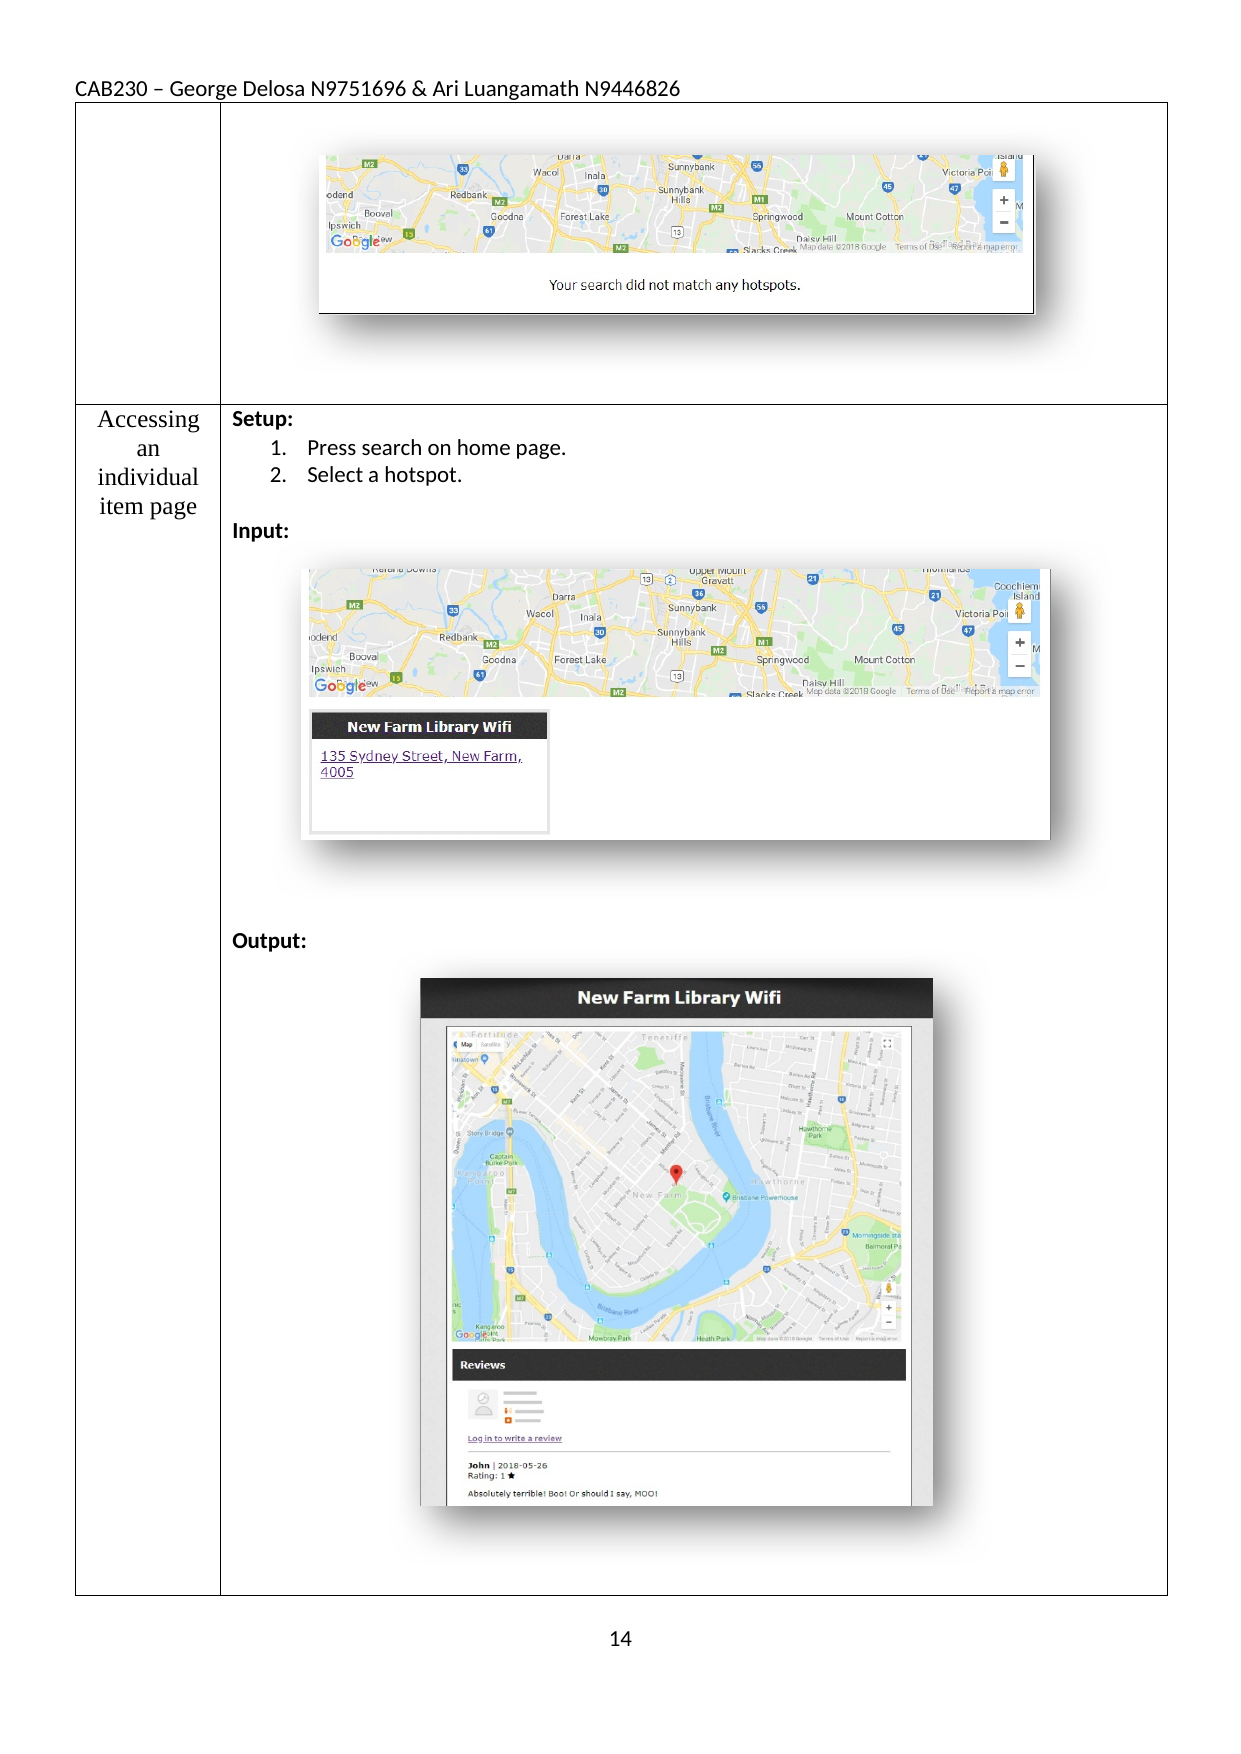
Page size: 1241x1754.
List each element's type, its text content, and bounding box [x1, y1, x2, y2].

table_cell Setup: Press search on home page. Select a hotspot. Input: Output: [221, 405, 1167, 1595]
picture [319, 155, 1036, 315]
table_cell Accessing an individual item page [76, 405, 220, 1595]
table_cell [76, 103, 220, 403]
picture [420, 978, 933, 1506]
picture [301, 569, 1051, 840]
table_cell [221, 103, 1167, 403]
